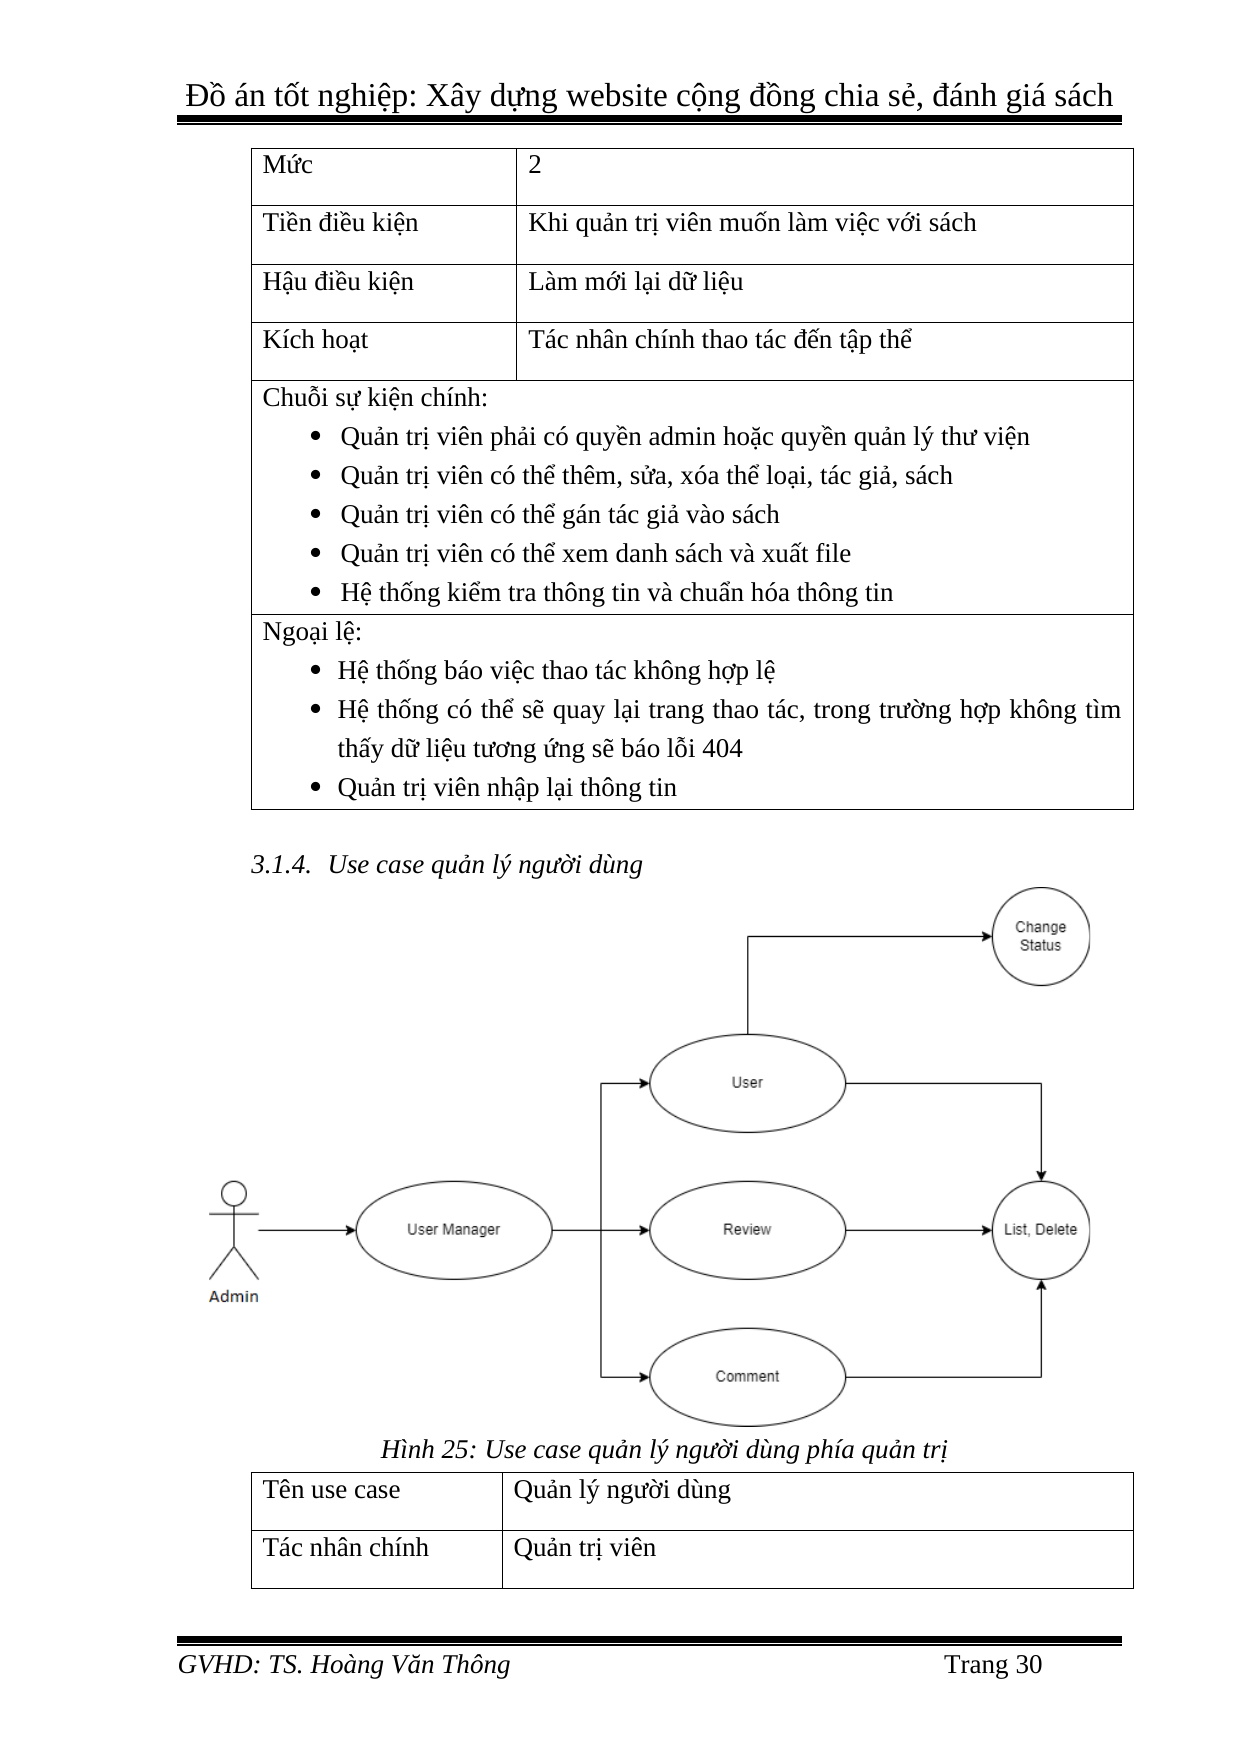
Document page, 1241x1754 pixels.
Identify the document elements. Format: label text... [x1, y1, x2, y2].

table_cell Quản trị viên [503, 1531, 1133, 1588]
table_cell 2 [517, 149, 1133, 205]
table_cell Tiền điều kiện [252, 206, 516, 264]
table_cell Tác nhân chính thao tác đến tập thể [517, 323, 1133, 380]
table_cell Khi quản trị viên muốn làm việc với sách [517, 206, 1133, 264]
picture [209, 887, 1091, 1427]
table_header Quản lý người dùng [503, 1473, 1133, 1530]
table_cell Ngoại lệ: Hệ thống báo việc thao tác không hợp lệ Hệ thống có thể sẽ quay lại trang thao tác, trong trường hợp không tìm thấy dữ liệu tương ứng sẽ báo lỗi 404 Quản trị viên nhập lại thông tin [252, 615, 1133, 809]
list Use case quản lý người dùng [251, 848, 1122, 880]
table_header Tên use case [252, 1473, 502, 1530]
table_cell Hậu điều kiện [252, 265, 516, 322]
table_cell Chuỗi sự kiện chính: Quản trị viên phải có quyền admin hoặc quyền quản lý thư viện Quản trị viên có thể thêm, sửa, xóa thể loại, tác giả, sách Quản trị viên có thể gán tác giả vào sách Quản trị viên có thể xem danh sách và xuất file Hệ thống kiểm tra thông tin và chuẩn hóa thông tin [252, 381, 1133, 614]
table_cell Tác nhân chính [252, 1531, 502, 1588]
table_cell Kích hoạt [252, 323, 516, 380]
table_cell Mức [252, 149, 516, 205]
table_cell Làm mới lại dữ liệu [517, 265, 1133, 322]
list Hình 25: Use case quản lý người dùng phía quản trị [207, 1433, 1122, 1464]
